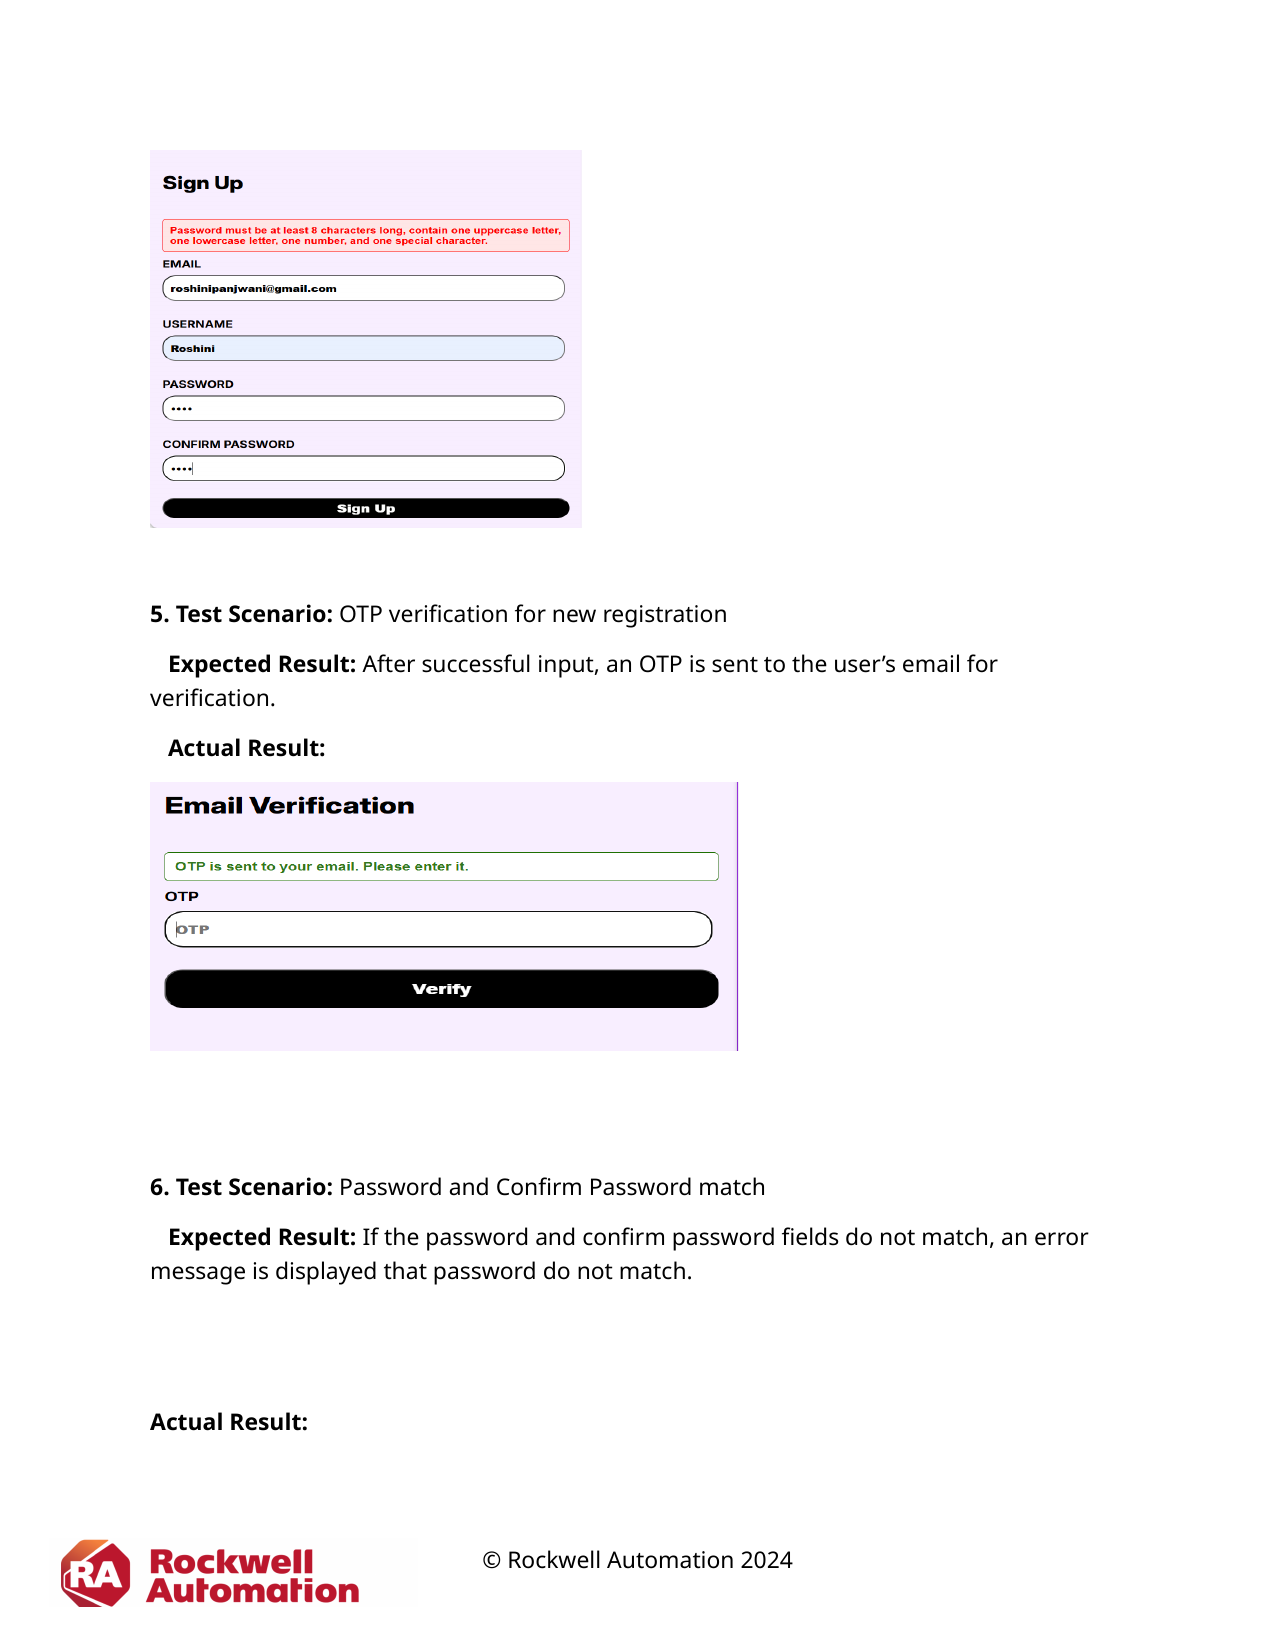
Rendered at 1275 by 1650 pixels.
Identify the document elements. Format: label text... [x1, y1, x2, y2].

text 6. Test Scenario: Password and Confirm Password match [150, 1171, 1125, 1202]
text Expected Result: After successful input, an OTP is sent to the user’s email for verification. [150, 648, 1125, 713]
text Actual Result: [150, 1406, 1125, 1437]
picture [150, 150, 582, 528]
picture [48, 1538, 417, 1607]
text Expected Result: If the password and confirm password fields do not match, an error message is displayed that password do not match. [150, 1221, 1125, 1286]
text 5. Test Scenario: OTP verification for new registration [150, 598, 1125, 629]
picture [150, 782, 739, 1051]
text Actual Result: [150, 732, 1125, 763]
